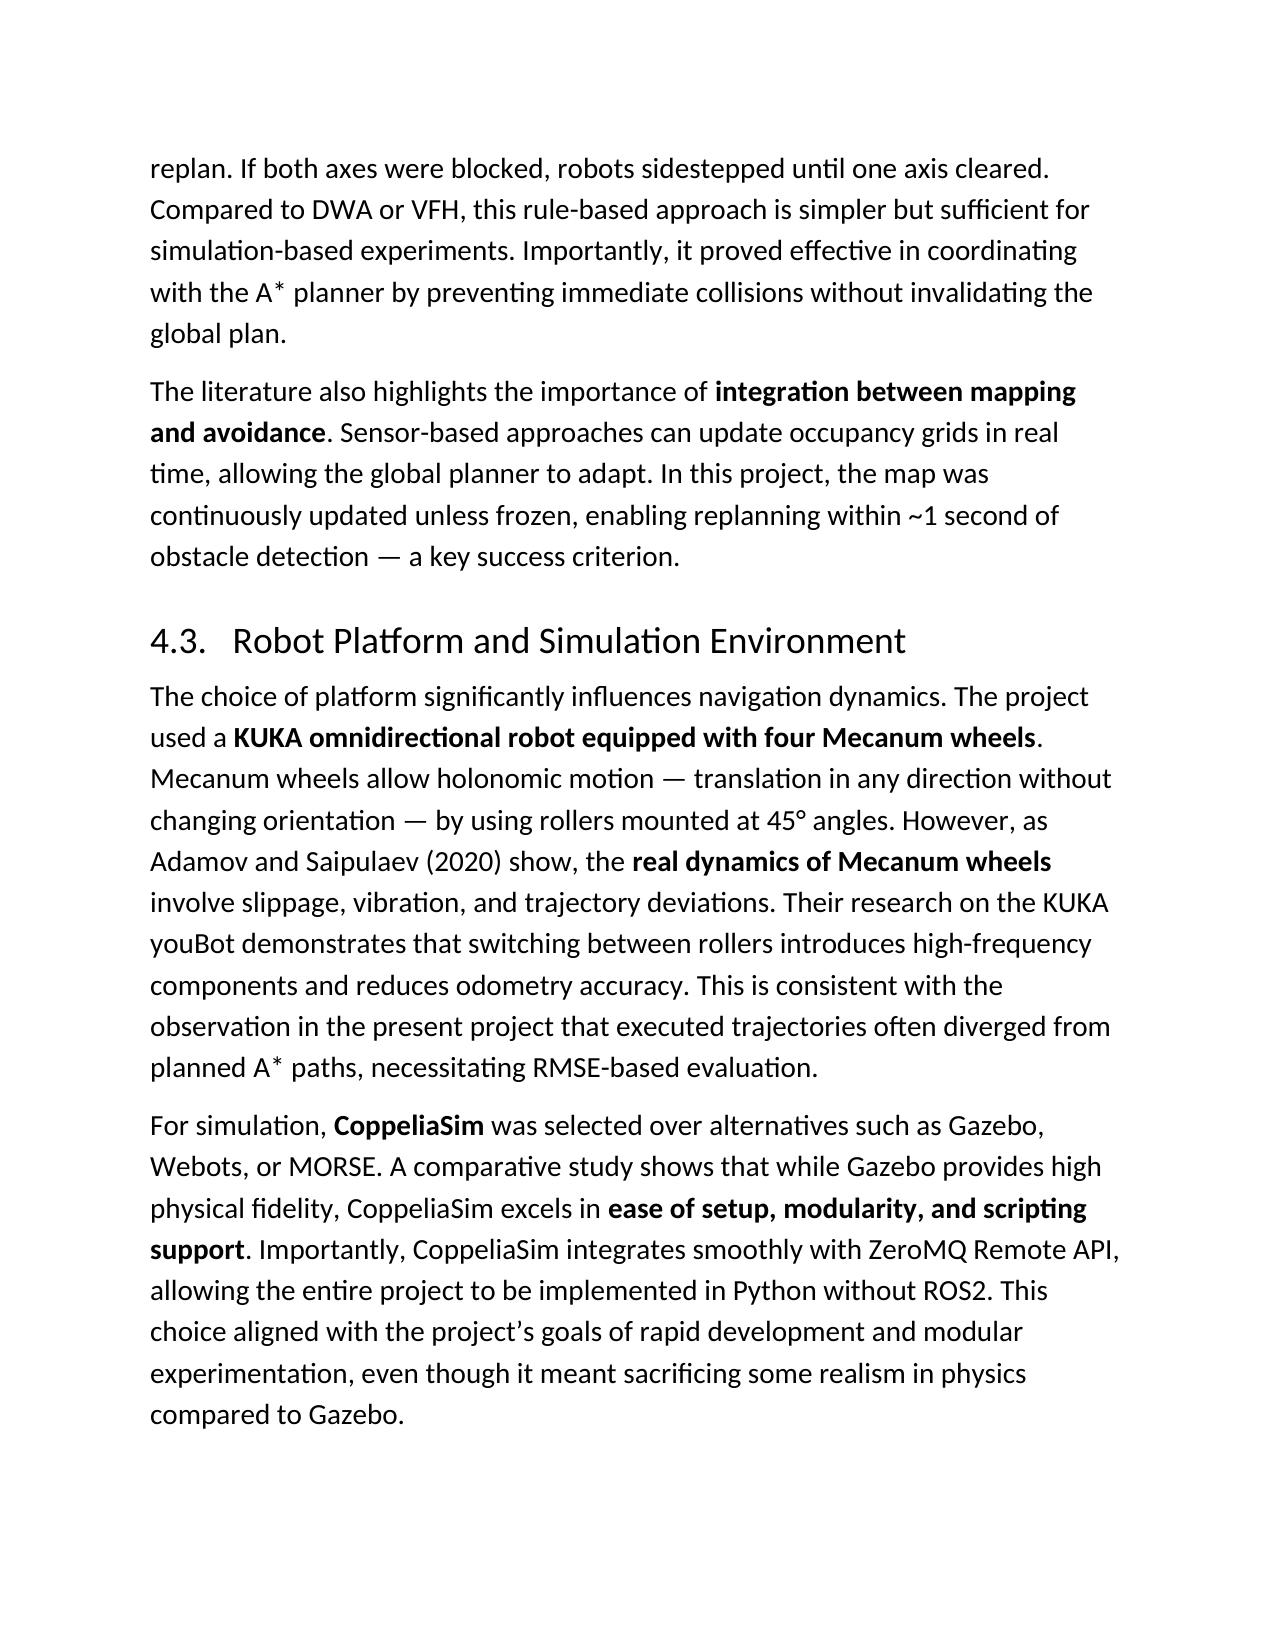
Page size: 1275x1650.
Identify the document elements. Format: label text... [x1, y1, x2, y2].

subtitle Robot Platform and Simulation Environment [150, 617, 1125, 662]
text For simulation, CoppeliaSim was selected over alternatives such as Gazebo, Webots, or MORSE. A comparative study shows that while Gazebo provides high physical fidelity, CoppeliaSim excels in ease of setup, modularity, and scripting support. Importantly, CoppeliaSim integrates smoothly with ZeroMQ Remote API, allowing the entire project to be implemented in Python without ROS2. This choice aligned with the project’s goals of rapid development and modular experimentation, even though it meant sacrificing some realism in physics compared to Gazebo. [150, 1107, 1125, 1432]
text The choice of platform significantly influences navigation dynamics. The project used a KUKA omnidirectional robot equipped with four Mecanum wheels. Mecanum wheels allow holonomic motion — translation in any direction without changing orientation — by using rollers mounted at 45° angles. However, as Adamov and Saipulaev (2020) show, the real dynamics of Mecanum wheels involve slippage, vibration, and trajectory deviations. Their research on the KUKA youBot demonstrates that switching between rollers introduces high-frequency components and reduces odometry accuracy. This is consistent with the observation in the present project that executed trajectories often diverged from planned A* paths, necessitating RMSE-based evaluation. [150, 678, 1125, 1085]
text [150, 150, 1125, 351]
text The literature also highlights the importance of integration between mapping and avoidance. Sensor-based approaches can update occupancy grids in real time, allowing the global planner to adapt. In this project, the map was continuously updated unless frozen, enabling replanning within ~1 second of obstacle detection — a key success criterion. [150, 373, 1125, 573]
